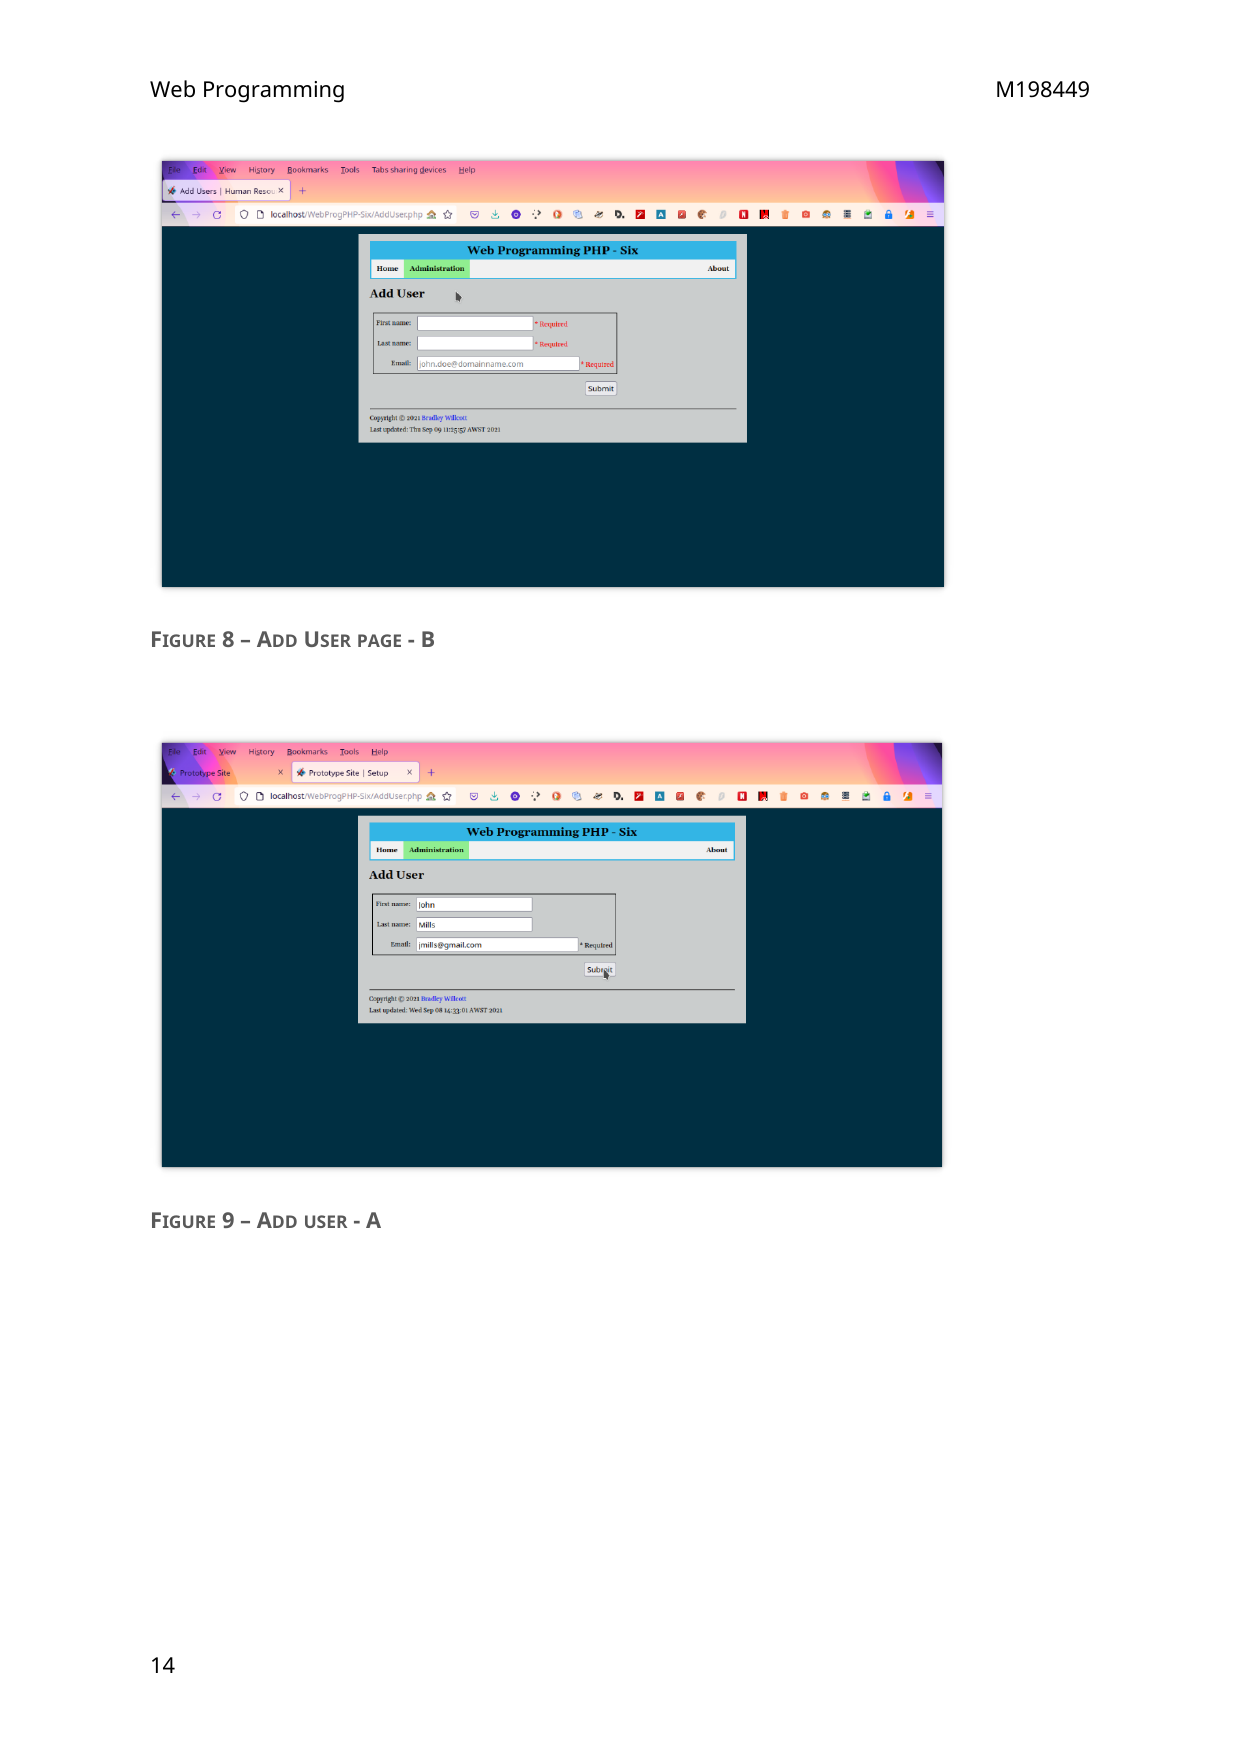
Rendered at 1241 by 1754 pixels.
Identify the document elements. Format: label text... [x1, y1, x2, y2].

picture [150, 150, 955, 598]
text Figure 8 – Add User page - B [150, 624, 1090, 654]
picture [150, 731, 953, 1178]
